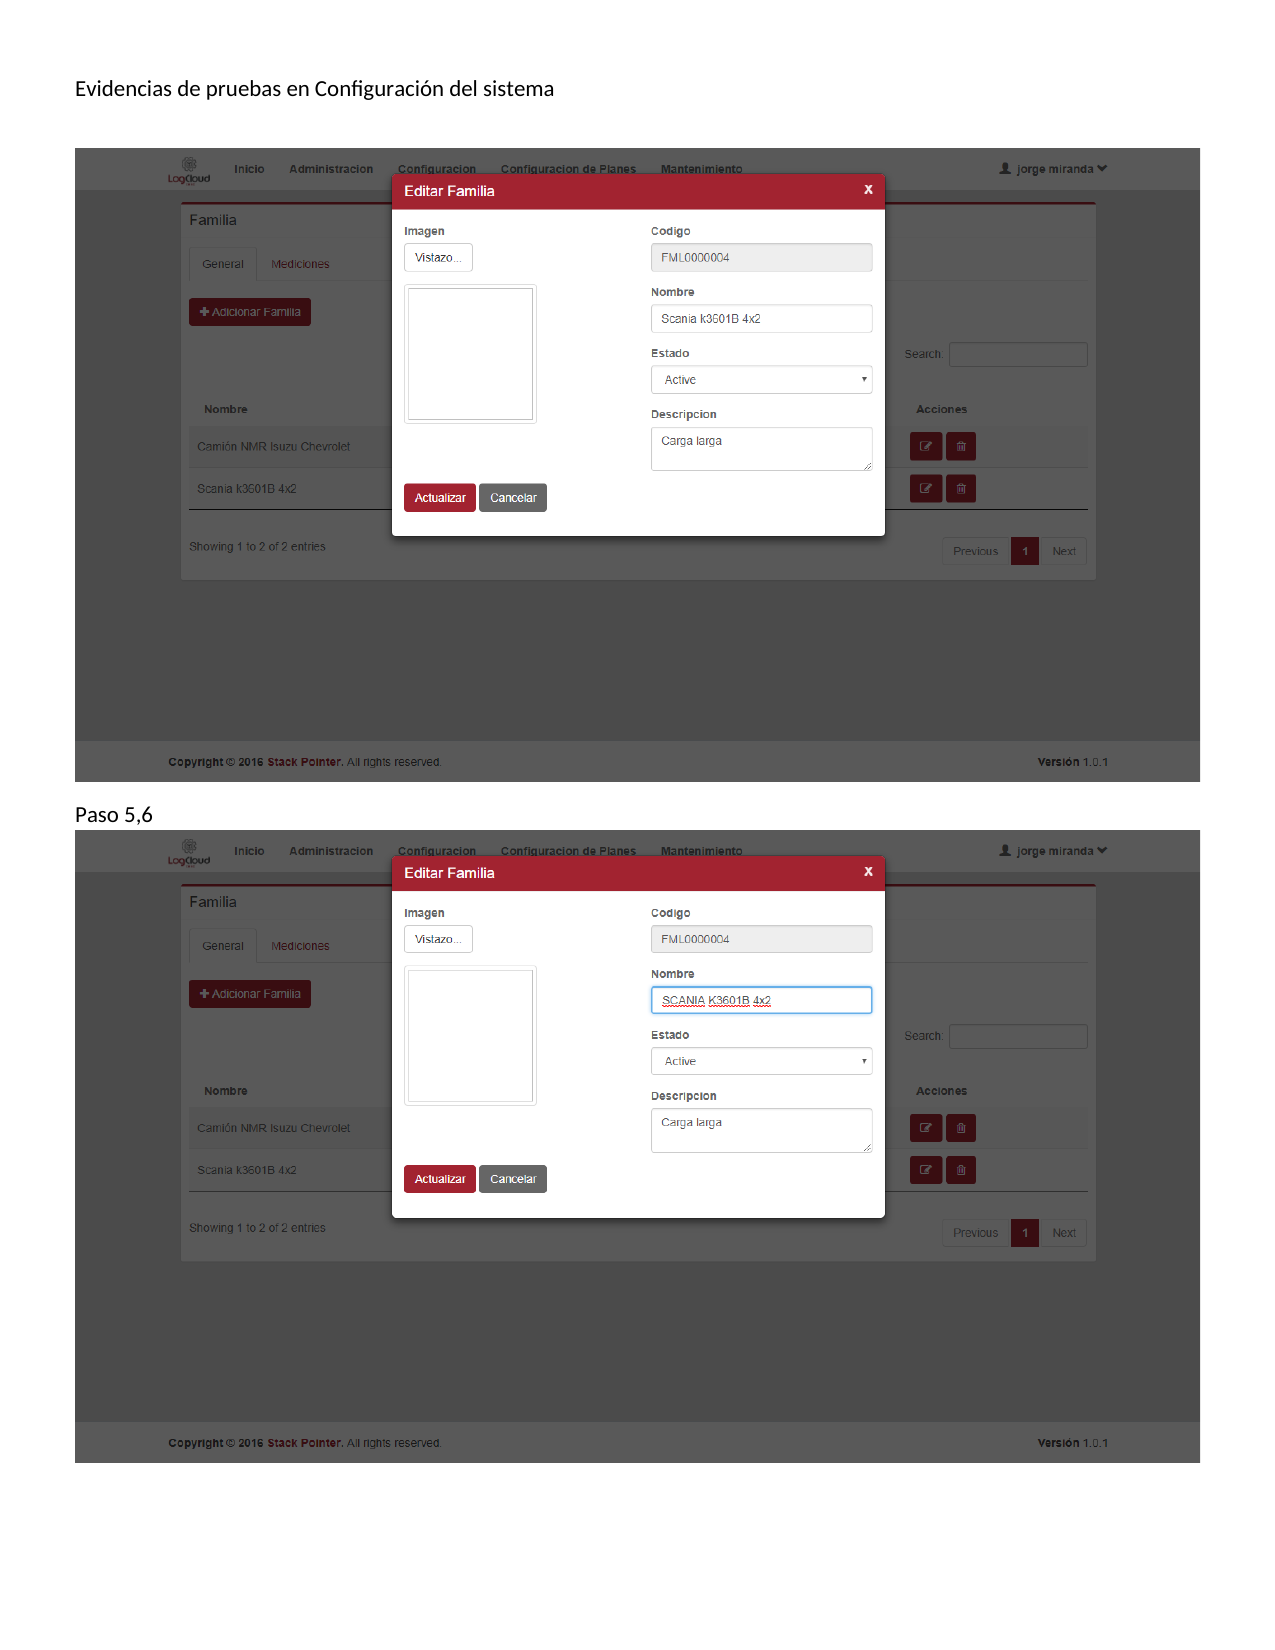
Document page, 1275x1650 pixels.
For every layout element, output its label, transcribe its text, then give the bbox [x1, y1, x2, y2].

picture [75, 148, 1200, 782]
picture [75, 830, 1200, 1463]
text Paso 5,6 [75, 800, 1200, 830]
